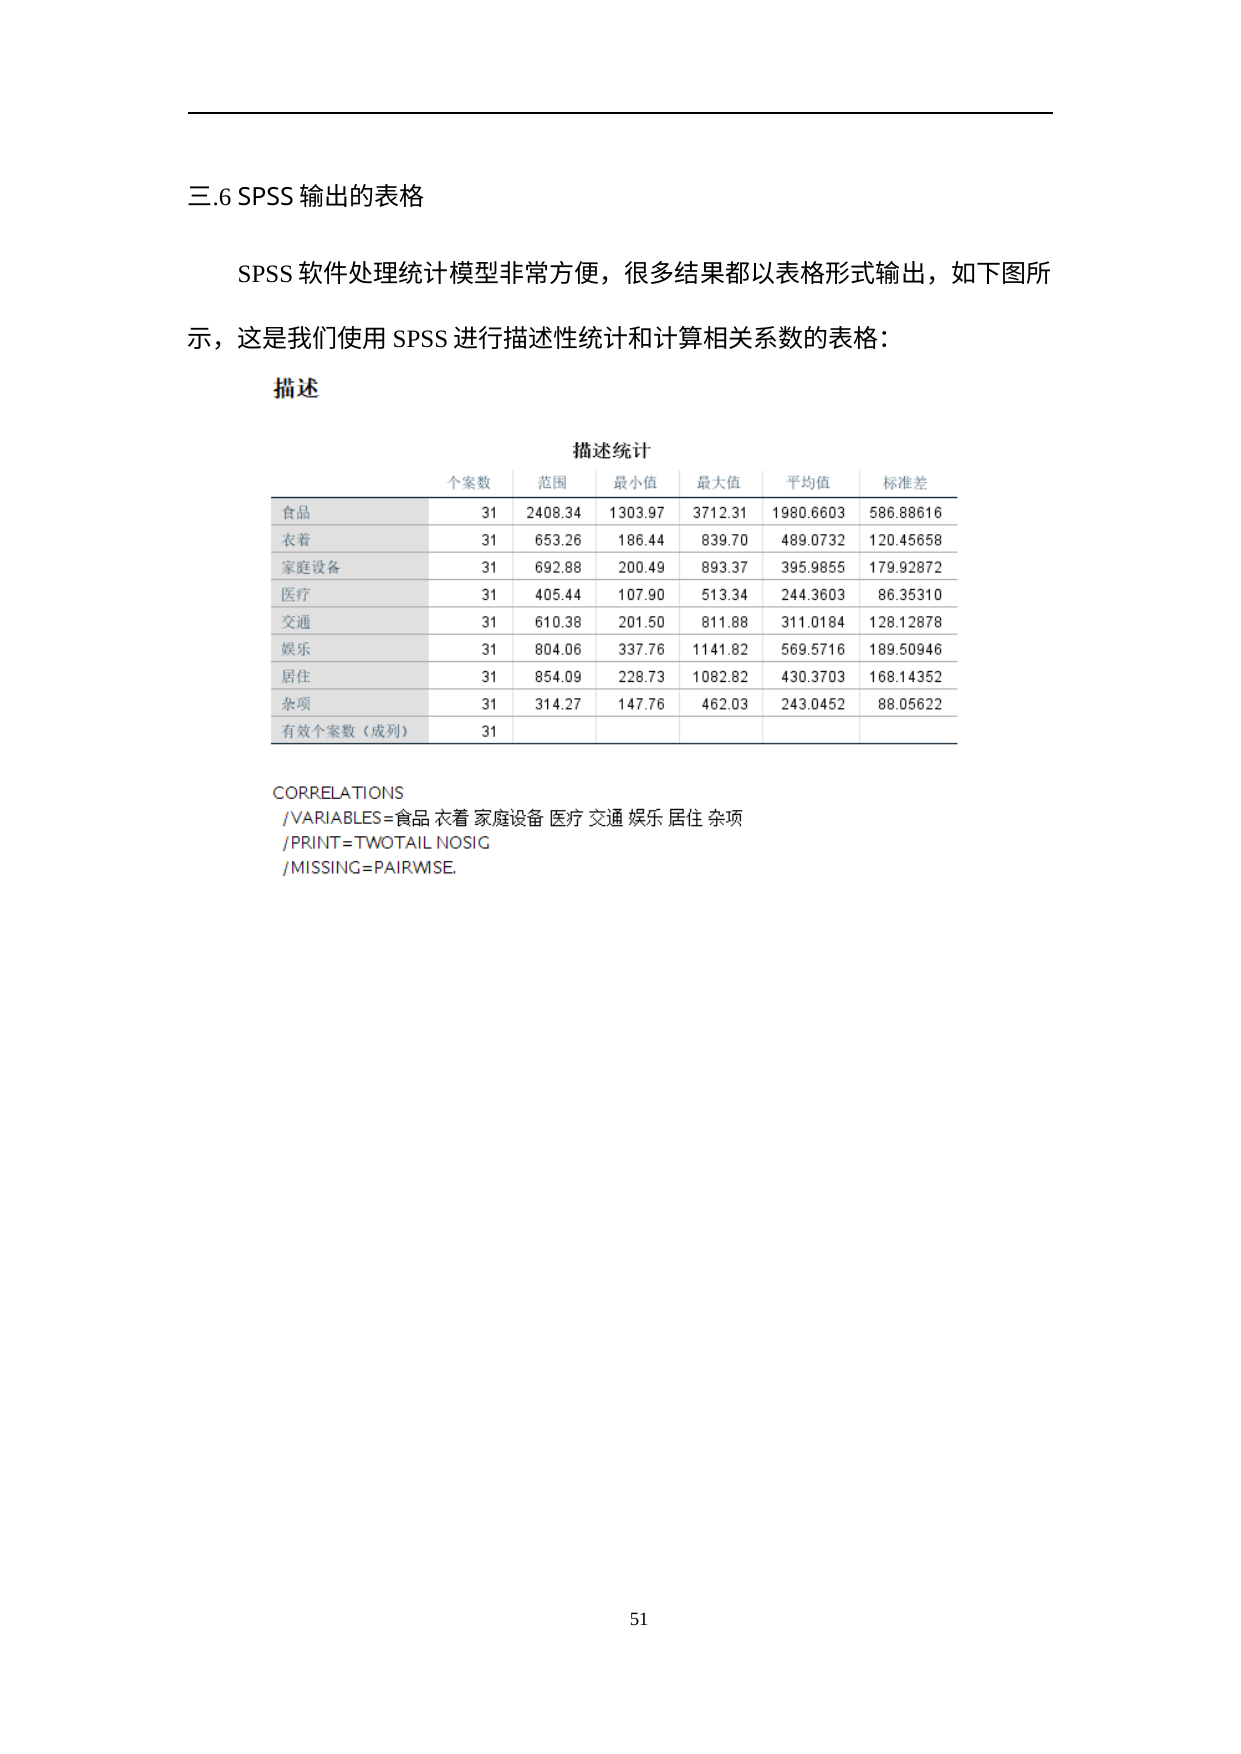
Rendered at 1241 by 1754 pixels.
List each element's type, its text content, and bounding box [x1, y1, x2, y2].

text SPSS软件处理统计模型非常方便，很多结果都以表格形式输出，如下图所示，这是我们使用SPSS进行描述性统计和计算相关系数的表格： [187, 239, 1053, 369]
picture [250, 369, 990, 891]
subtitle SPSS输出的表格 [187, 162, 1053, 227]
